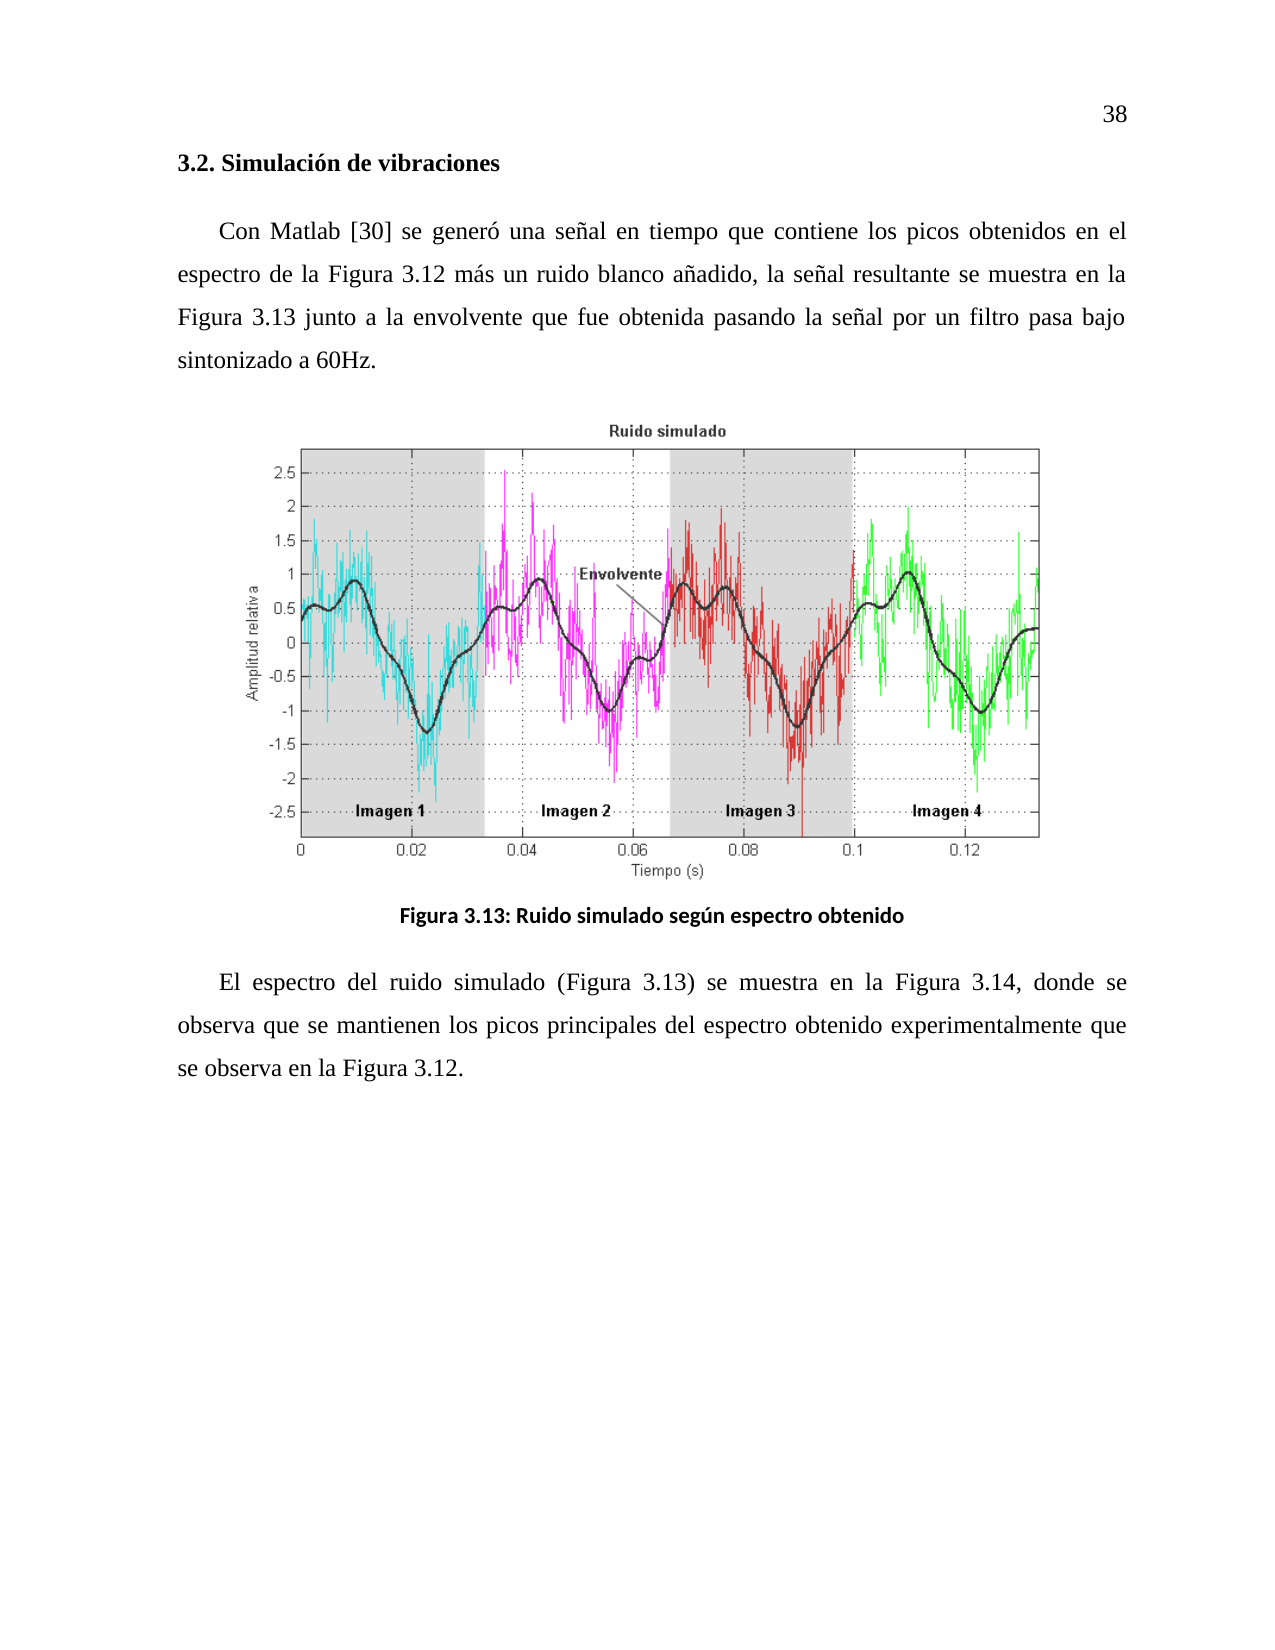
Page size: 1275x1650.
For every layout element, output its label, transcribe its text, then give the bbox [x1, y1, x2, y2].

picture [177, 413, 1129, 889]
subtitle Simulación de vibraciones [177, 148, 1127, 176]
